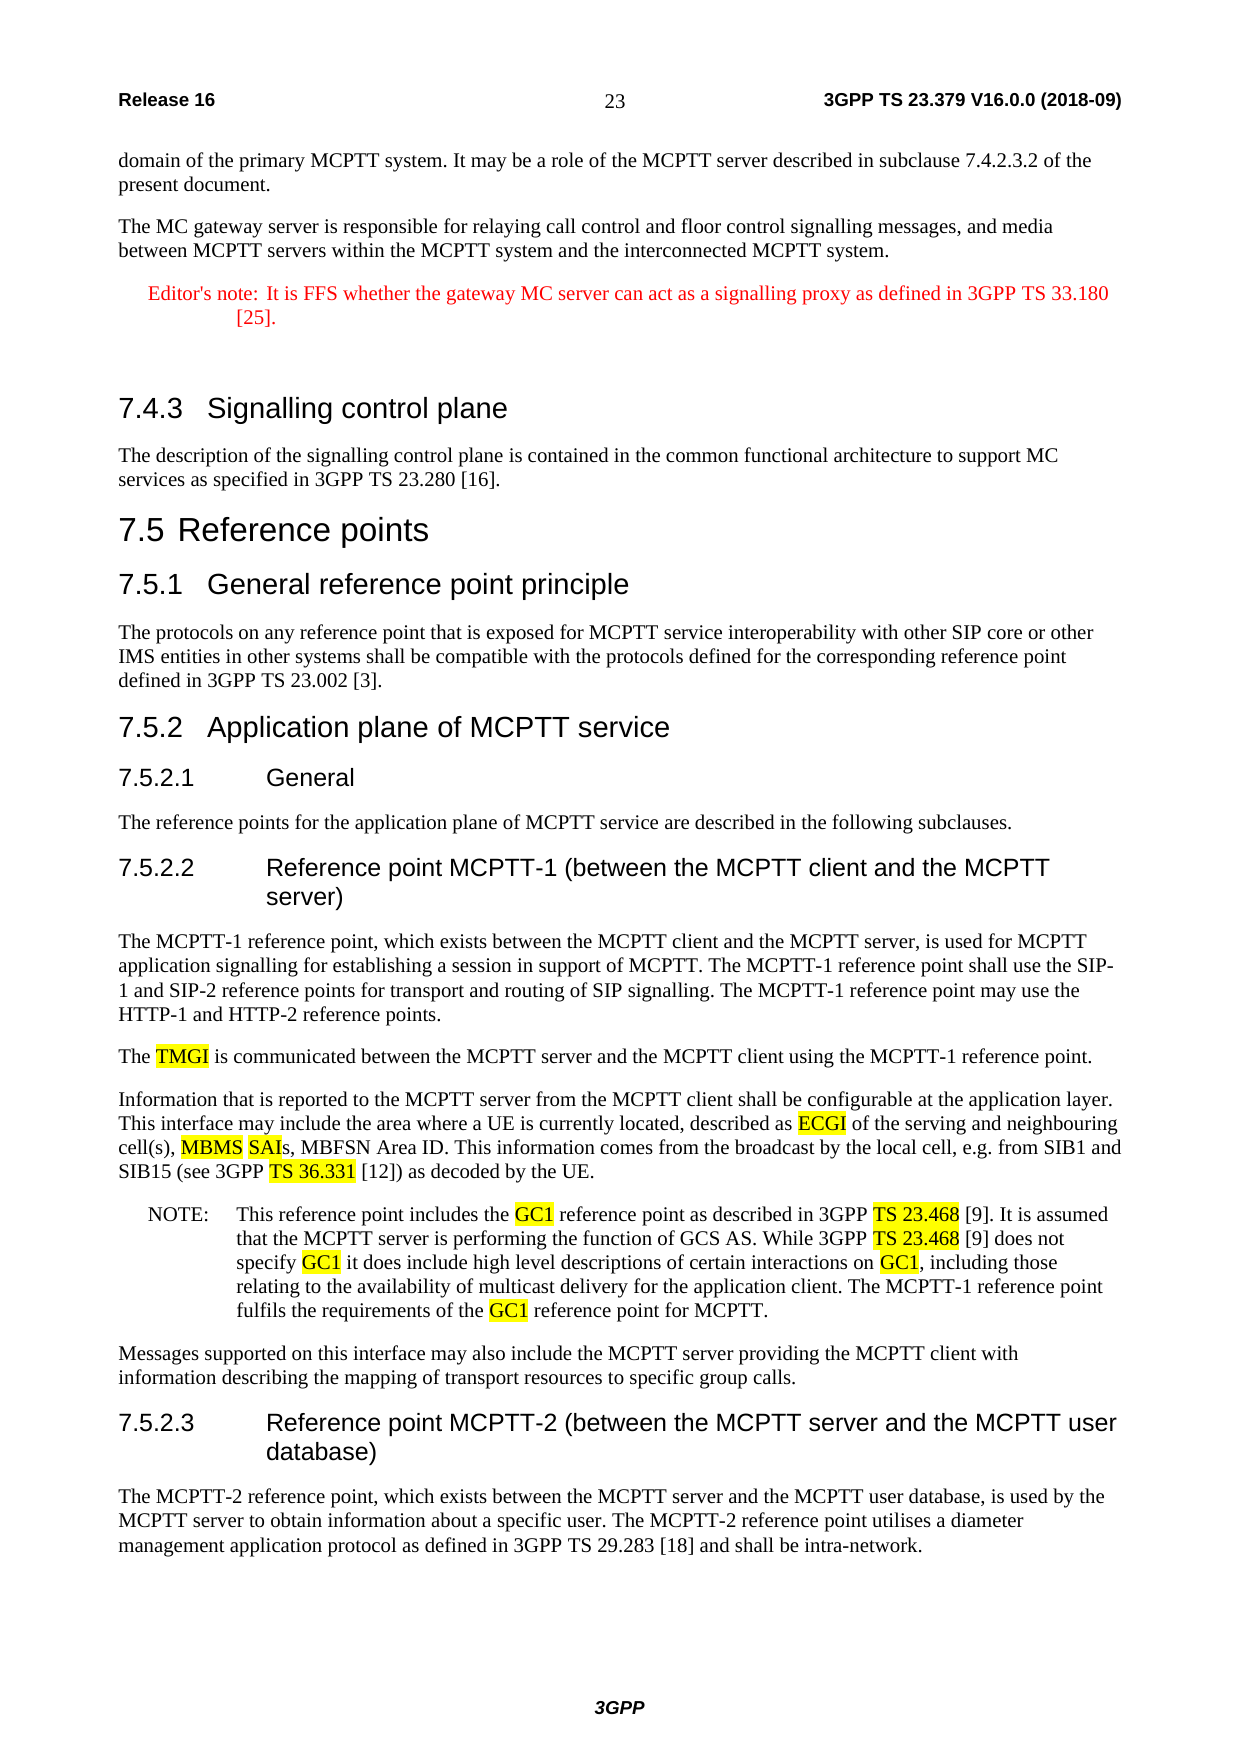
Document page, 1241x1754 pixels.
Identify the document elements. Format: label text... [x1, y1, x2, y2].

subtitle 7.5.2.1 General [118, 763, 1122, 792]
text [118, 147, 1122, 196]
text The MCPTT-2 reference point, which exists between the MCPTT server and the MCPTT user database, is used by the MCPTT server to obtain information about a specific user. The MCPTT-2 reference point utilises a diameter management application protocol as defined in 3GPP TS 29.283 [18] and shall be intra-network. [118, 1484, 1122, 1557]
subtitle 7.4.3 Signalling control plane [118, 391, 1122, 424]
subtitle 7.5.2 Application plane of MCPTT service [118, 711, 1122, 744]
subtitle 7.5.2.2 Reference point MCPTT-1 (between the MCPTT client and the MCPTT server) [118, 853, 1122, 911]
text NOTE: This reference point includes the GC1 reference point as described in 3GPP TS 23.468 [9]. It is assumed that the MCPTT server is performing the function of GCS AS. While 3GPP TS 23.468 [9] does not specify GC1 it does include high level descriptions of certain interactions on GC1, including those relating to the availability of multicast delivery for the application client. The MCPTT-1 reference point fulfils the requirements of the GC1 reference point for MCPTT. [148, 1202, 1122, 1322]
text The description of the signalling control plane is contained in the common functional architecture to support MC services as specified in 3GPP TS 23.280 [16]. [118, 443, 1122, 491]
text The MC gateway server is responsible for relaying call control and floor control signalling messages, and media between MCPTT servers within the MCPTT system and the interconnected MCPTT system. [118, 214, 1122, 262]
text The MCPTT-1 reference point, which exists between the MCPTT client and the MCPTT server, is used for MCPTT application signalling for establishing a session in support of MCPTT. The MCPTT-1 reference point shall use the SIP-1 and SIP-2 reference points for transport and routing of SIP signalling. The MCPTT-1 reference point may use the HTTP-1 and HTTP-2 reference points. [118, 929, 1122, 1026]
text Messages supported on this interface may also include the MCPTT server providing the MCPTT client with information describing the mapping of transport resources to specific group calls. [118, 1341, 1122, 1389]
subtitle 7.5.2.3 Reference point MCPTT-2 (between the MCPTT server and the MCPTT user database) [118, 1408, 1122, 1466]
text Information that is reported to the MCPTT server from the MCPTT client shall be configurable at the application layer. This interface may include the area where a UE is currently located, described as ECGI of the serving and neighbouring cell(s), MBMS SAIs, MBFSN Area ID. This information comes from the broadcast by the local cell, e.g. from SIB1 and SIB15 (see 3GPP TS 36.331 [12]) as decoded by the UE. [118, 1087, 1122, 1183]
subtitle 7.5 Reference points [118, 510, 1122, 548]
text The reference points for the application plane of MCPTT service are described in the following subclauses. [118, 810, 1122, 834]
text Editor's note: It is FFS whether the gateway MC server can act as a signalling proxy as defined in 3GPP TS 33.180 [25]. [148, 281, 1122, 329]
text The protocols on any reference point that is exposed for MCPTT service interoperability with other SIP core or other IMS entities in other systems shall be compatible with the protocols defined for the corresponding reference point defined in 3GPP TS 23.002 [3]. [118, 619, 1122, 692]
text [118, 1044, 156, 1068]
subtitle 7.5.1 General reference point principle [118, 567, 1122, 601]
text The TMGI is communicated between the MCPTT server and the MCPTT client using the MCPTT-1 reference point. [209, 1044, 1122, 1068]
